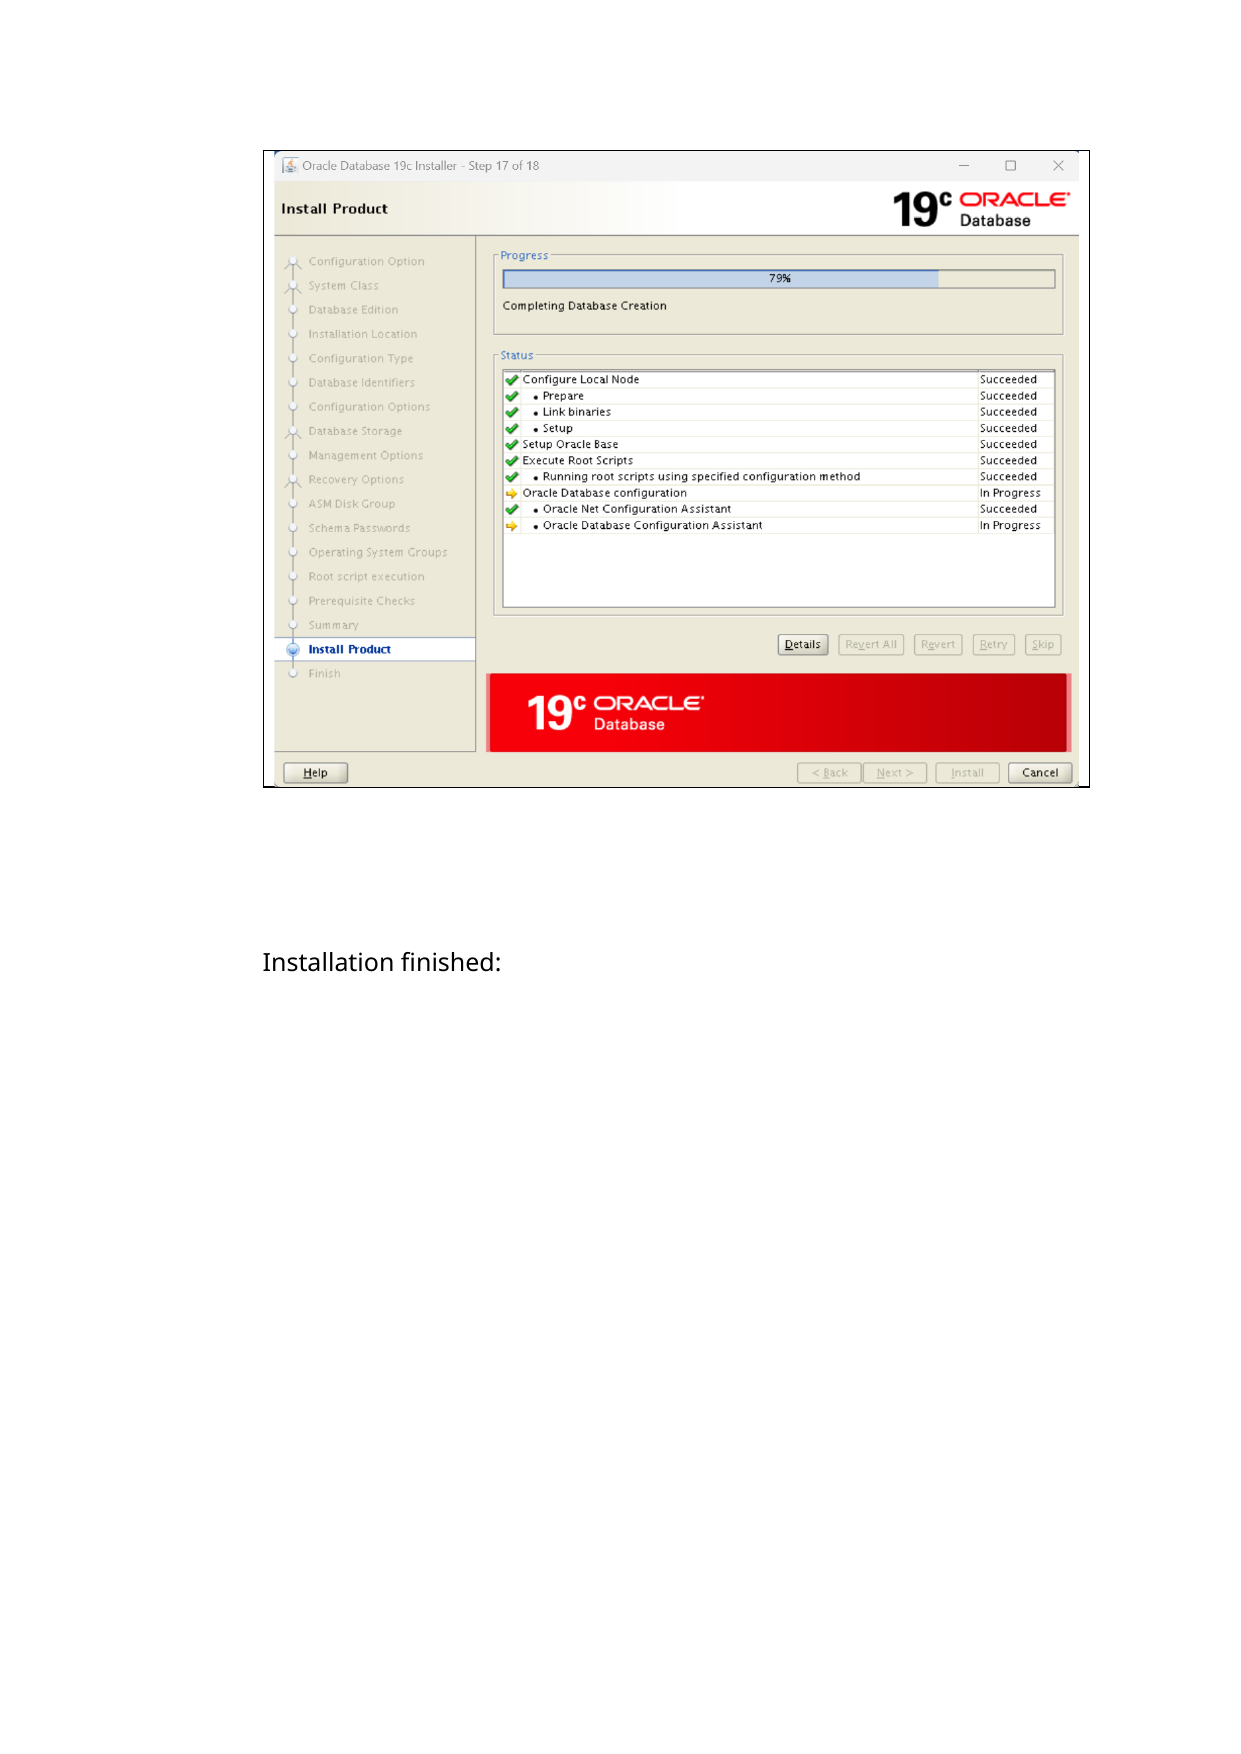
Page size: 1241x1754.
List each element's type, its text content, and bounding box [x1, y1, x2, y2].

list Installation finished: [262, 944, 1090, 978]
table_header [264, 151, 274, 786]
table_header [1079, 151, 1089, 786]
picture [274, 151, 1079, 787]
